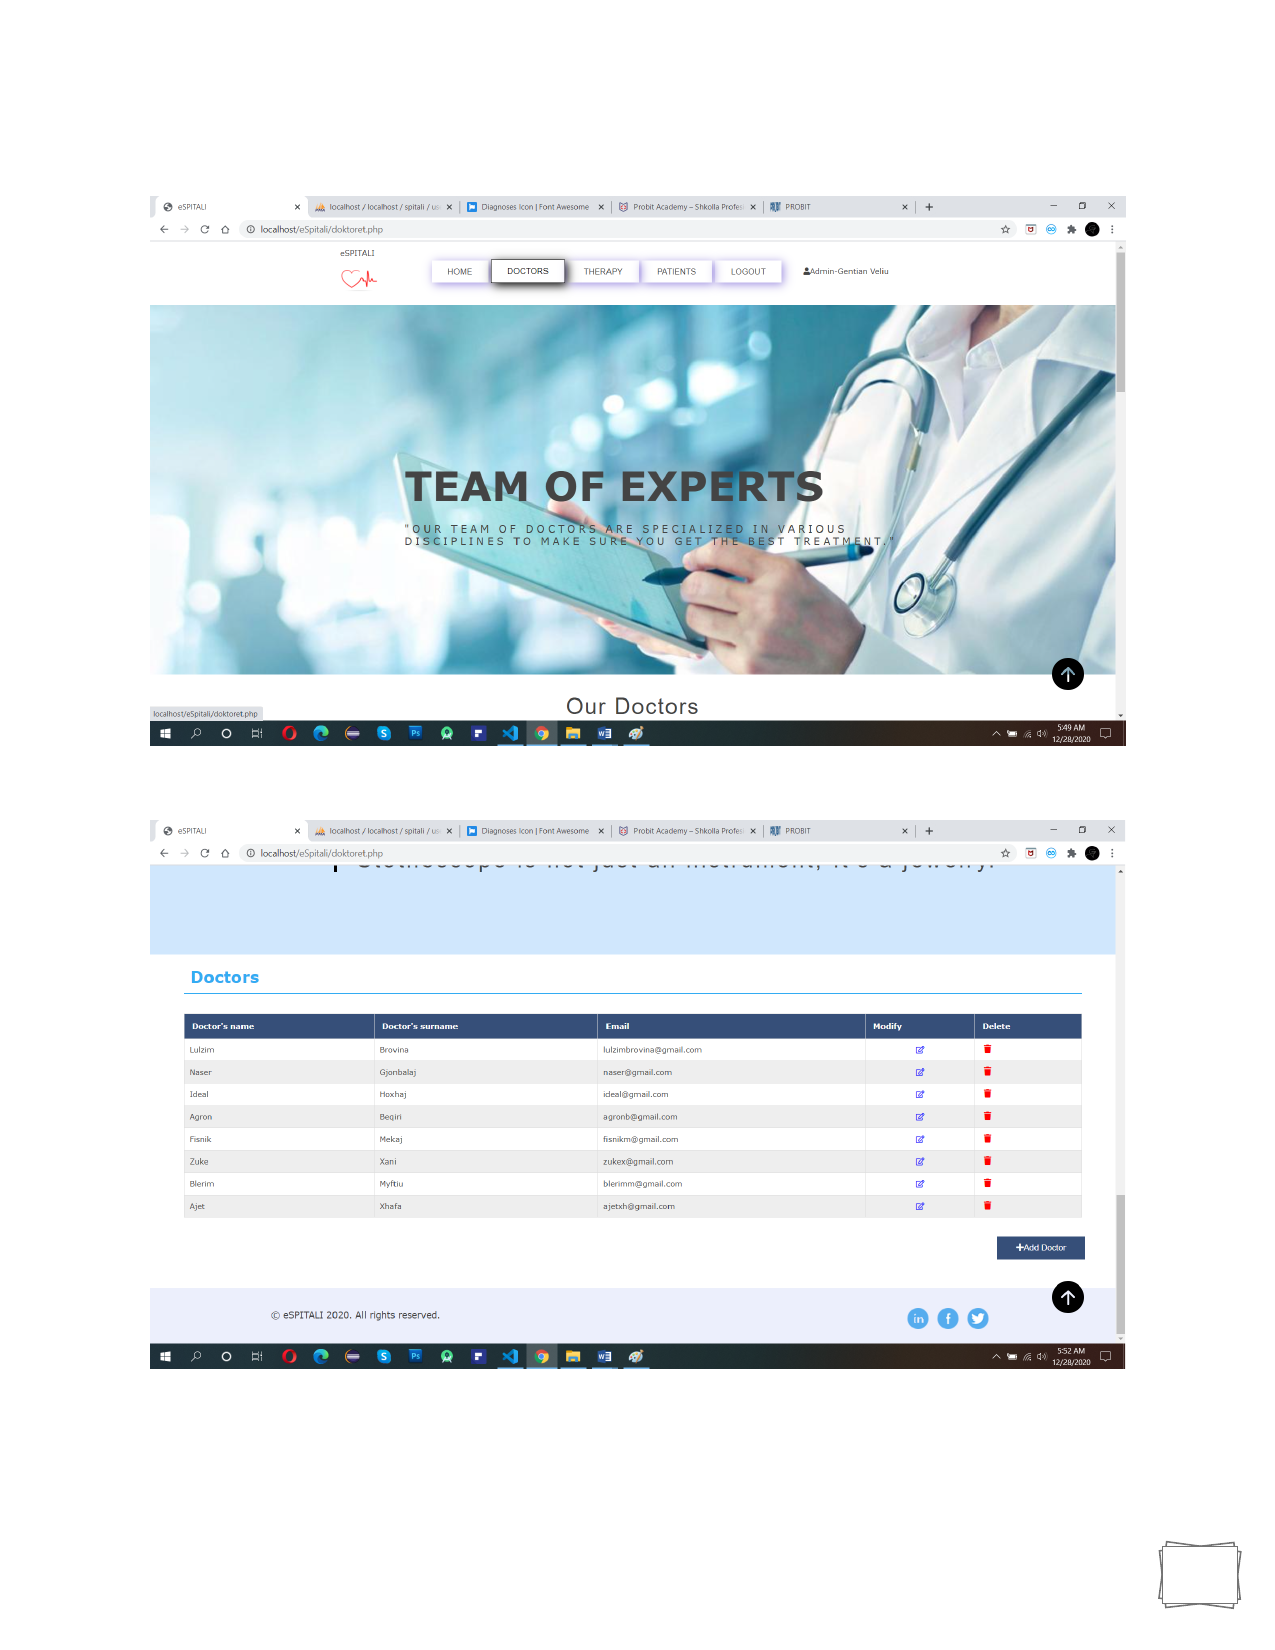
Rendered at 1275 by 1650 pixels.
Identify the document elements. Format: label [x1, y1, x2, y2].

picture [150, 196, 1126, 755]
picture [150, 820, 1125, 1378]
